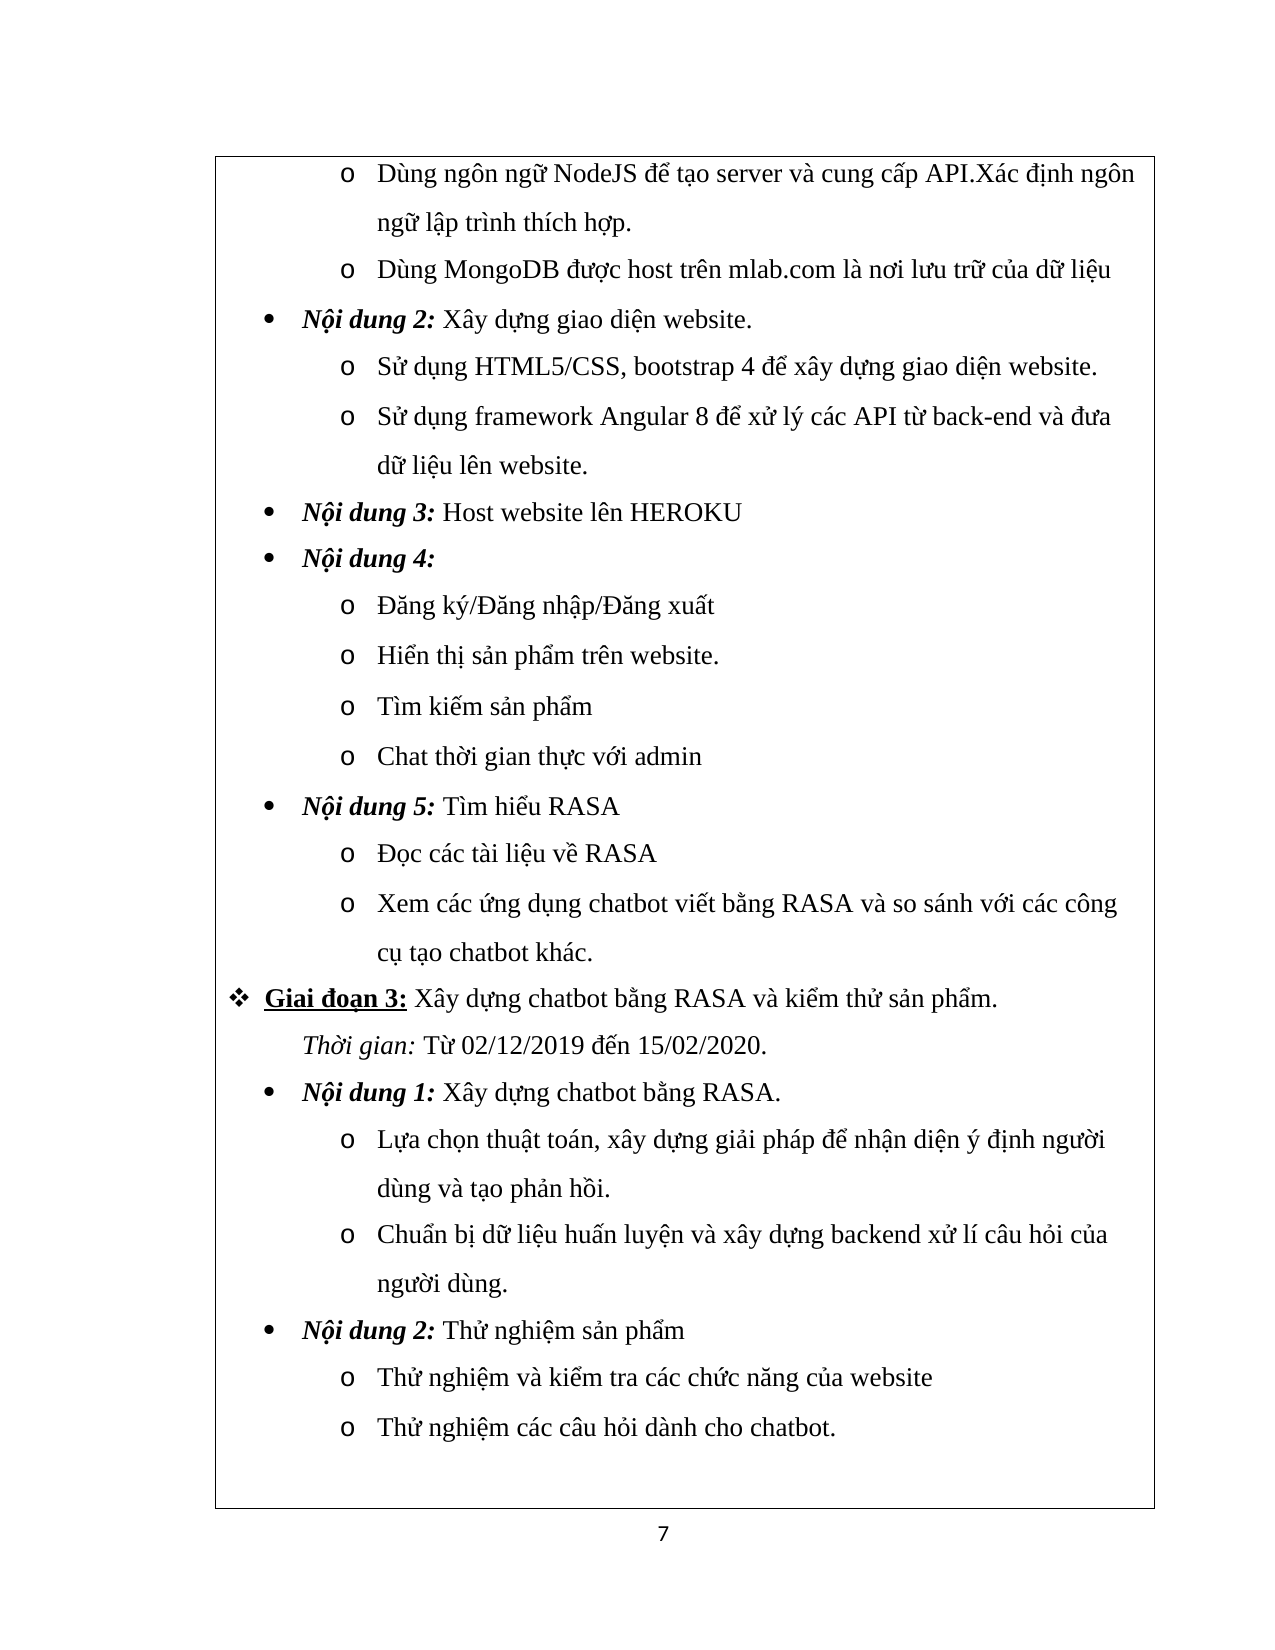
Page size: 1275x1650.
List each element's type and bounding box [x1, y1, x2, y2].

table_cell [216, 157, 1154, 1508]
